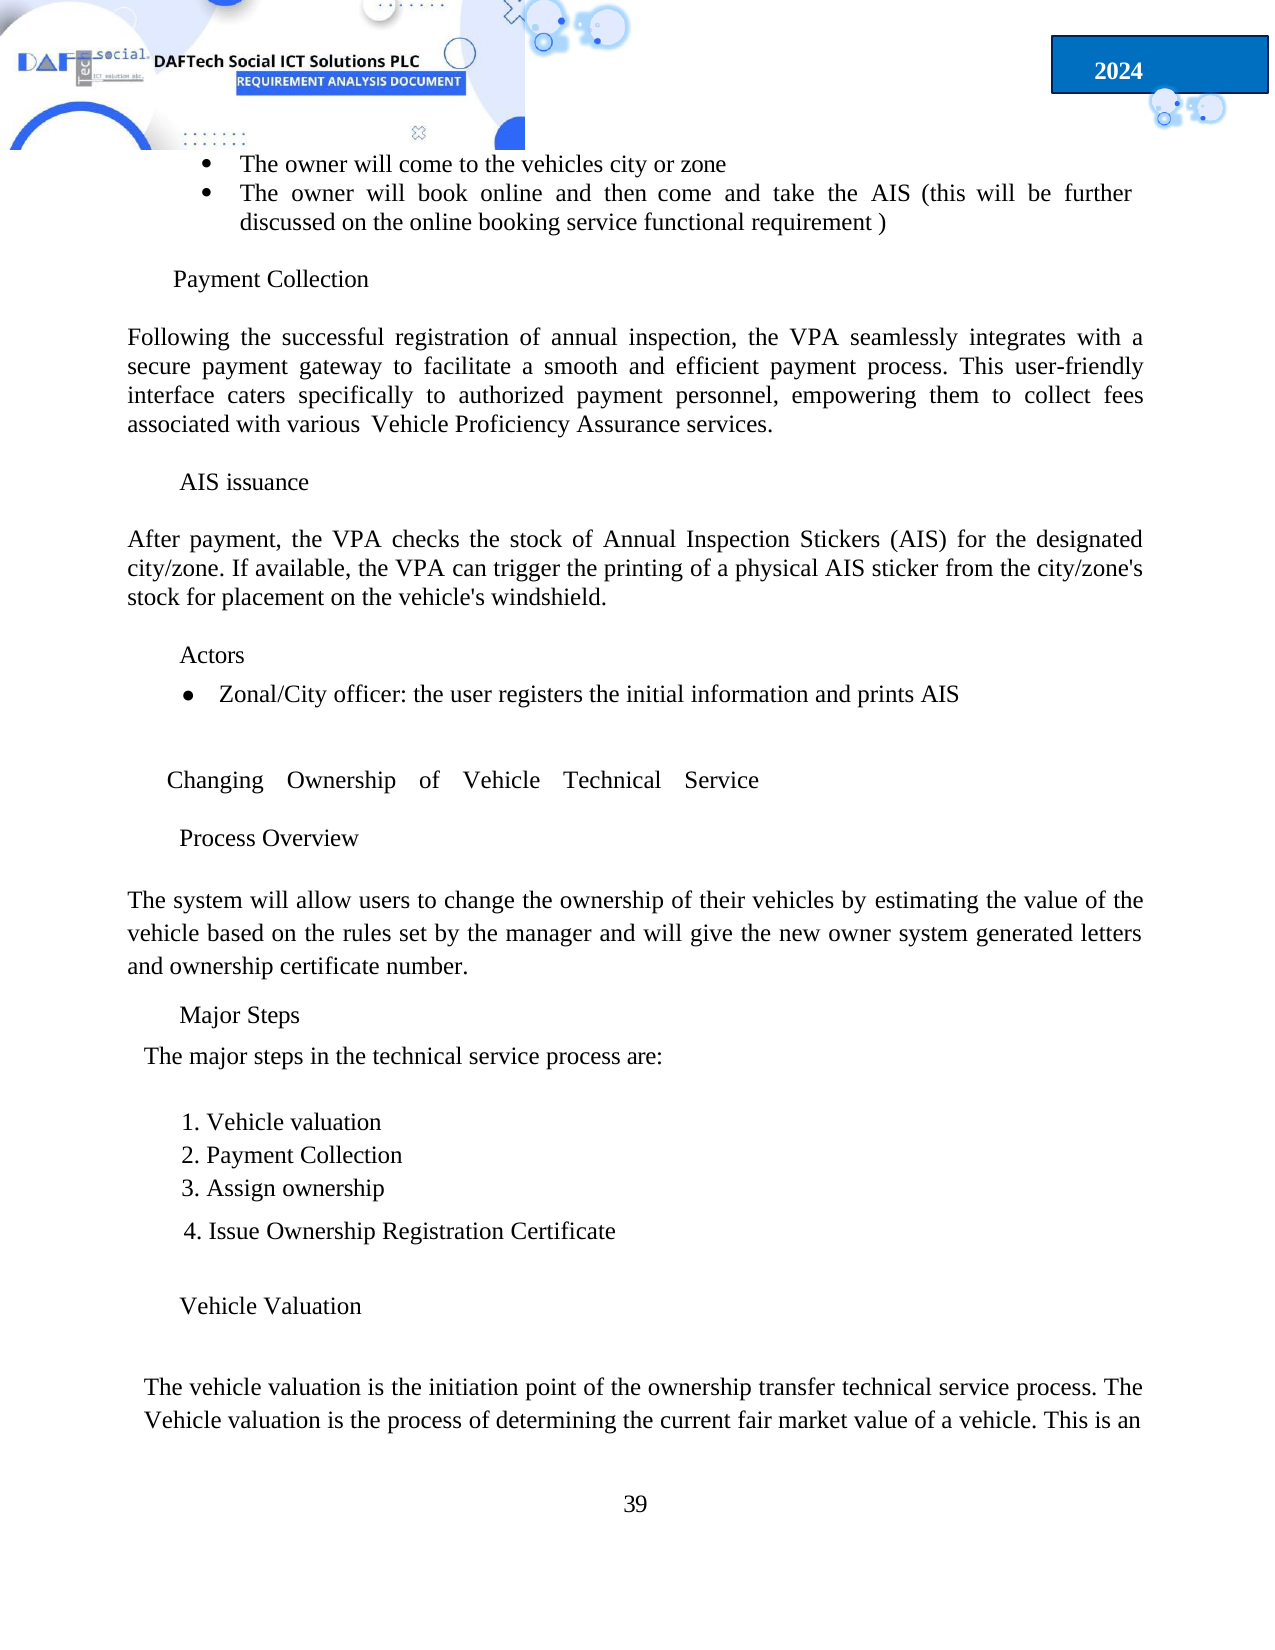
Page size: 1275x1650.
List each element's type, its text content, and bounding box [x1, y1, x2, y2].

text Changing Ownership of Vehicle Technical Service Process Overview [167, 765, 759, 851]
text Actors [179, 640, 1229, 669]
list Zonal/City officer: the user registers the initial information and prints AIS [181, 679, 1229, 708]
text After payment, the VPA checks the stock of Annual Inspection Stickers (AIS) for the designated city/zone. If available, the VPA can trigger the printing of a physical AIS sticker from the city/zone's stock for placement on the vehicle's windshield. [127, 524, 1144, 611]
text The system will allow users to change the ownership of their vehicles by estimating the value of the vehicle based on the rules set by the manager and will give the new owner system generated letters and ownership certificate number. [127, 885, 1144, 979]
list The owner will come to the vehicles city or zone [202, 148, 1229, 178]
list Issue Ownership Registration Certificate Vehicle Valuation [179, 1216, 616, 1320]
text Payment Collection [173, 264, 1229, 293]
list Vehicle valuation [181, 1107, 1229, 1136]
text The vehicle valuation is the initiation point of the ownership transfer technical service process. The Vehicle valuation is the process of determining the current fair market value of a vehicle. This is an [144, 1372, 1143, 1434]
text Following the successful registration of annual inspection, the VPA seamlessly integrates with a secure payment gateway to facilitate a smooth and efficient payment process. This user-friendly interface caters specifically to authorized payment personnel, empowering them to collect fees associated with various Vehicle Proficiency Assurance services. [127, 322, 1145, 437]
text AIS issuance [179, 467, 1229, 495]
text Major Steps [179, 1000, 1229, 1029]
picture [0, 0, 634, 150]
picture [1145, 66, 1229, 148]
list The owner will book online and then come and take the AIS (this will be further discussed on the online booking service functional requirement ) [202, 178, 1143, 236]
list Assign ownership [181, 1173, 1229, 1202]
text The major steps in the technical service process are: [144, 1041, 1229, 1069]
list Payment Collection [181, 1140, 1229, 1169]
